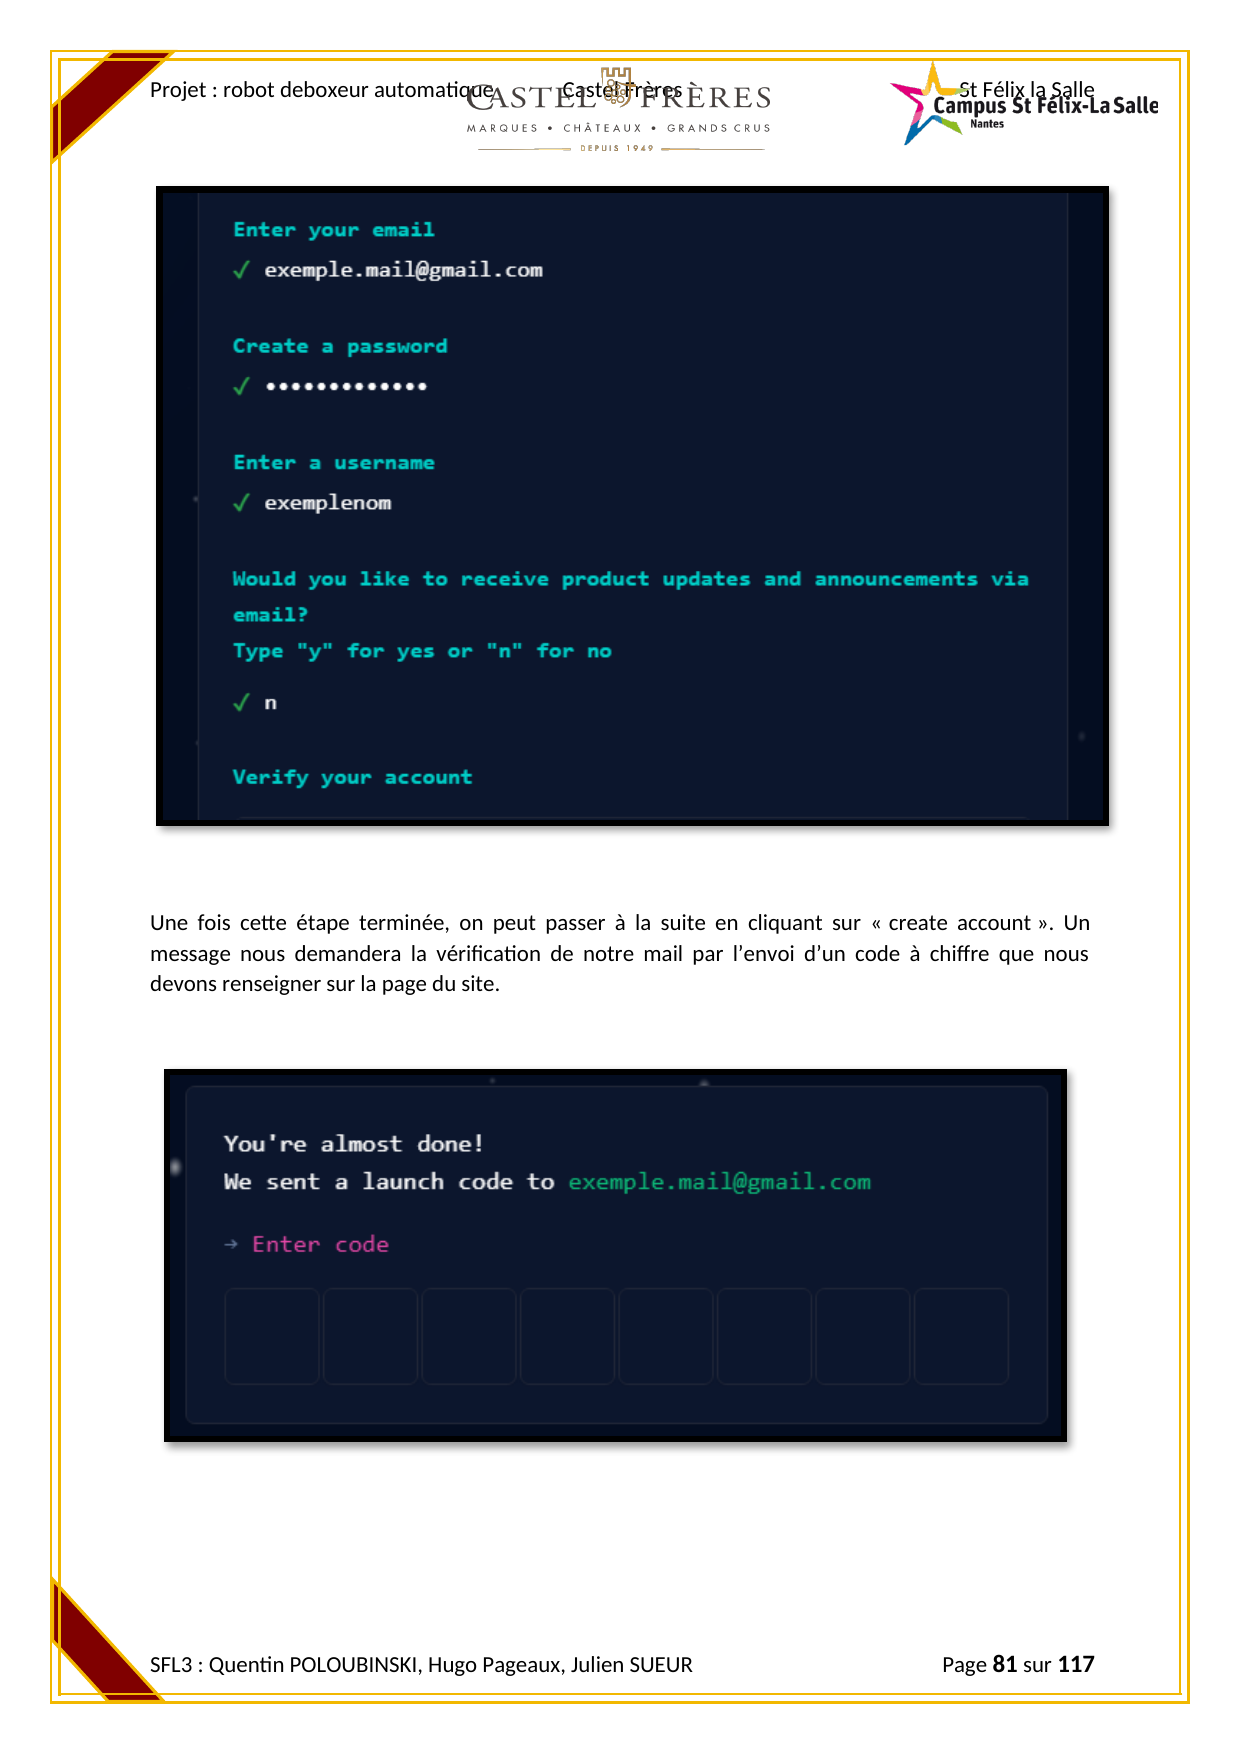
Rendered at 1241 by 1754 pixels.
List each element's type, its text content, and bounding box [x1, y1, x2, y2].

picture [460, 59, 773, 157]
text Une fois cette étape terminée, on peut passer à la suite en cliquant sur « create account ». Un message nous demandera la vérification de notre mail par l’envoi d’un code à chiffre que nous devons renseigner sur la page du site. [150, 908, 1090, 997]
picture [163, 193, 1103, 820]
picture [889, 60, 1158, 145]
picture [170, 1075, 1061, 1436]
